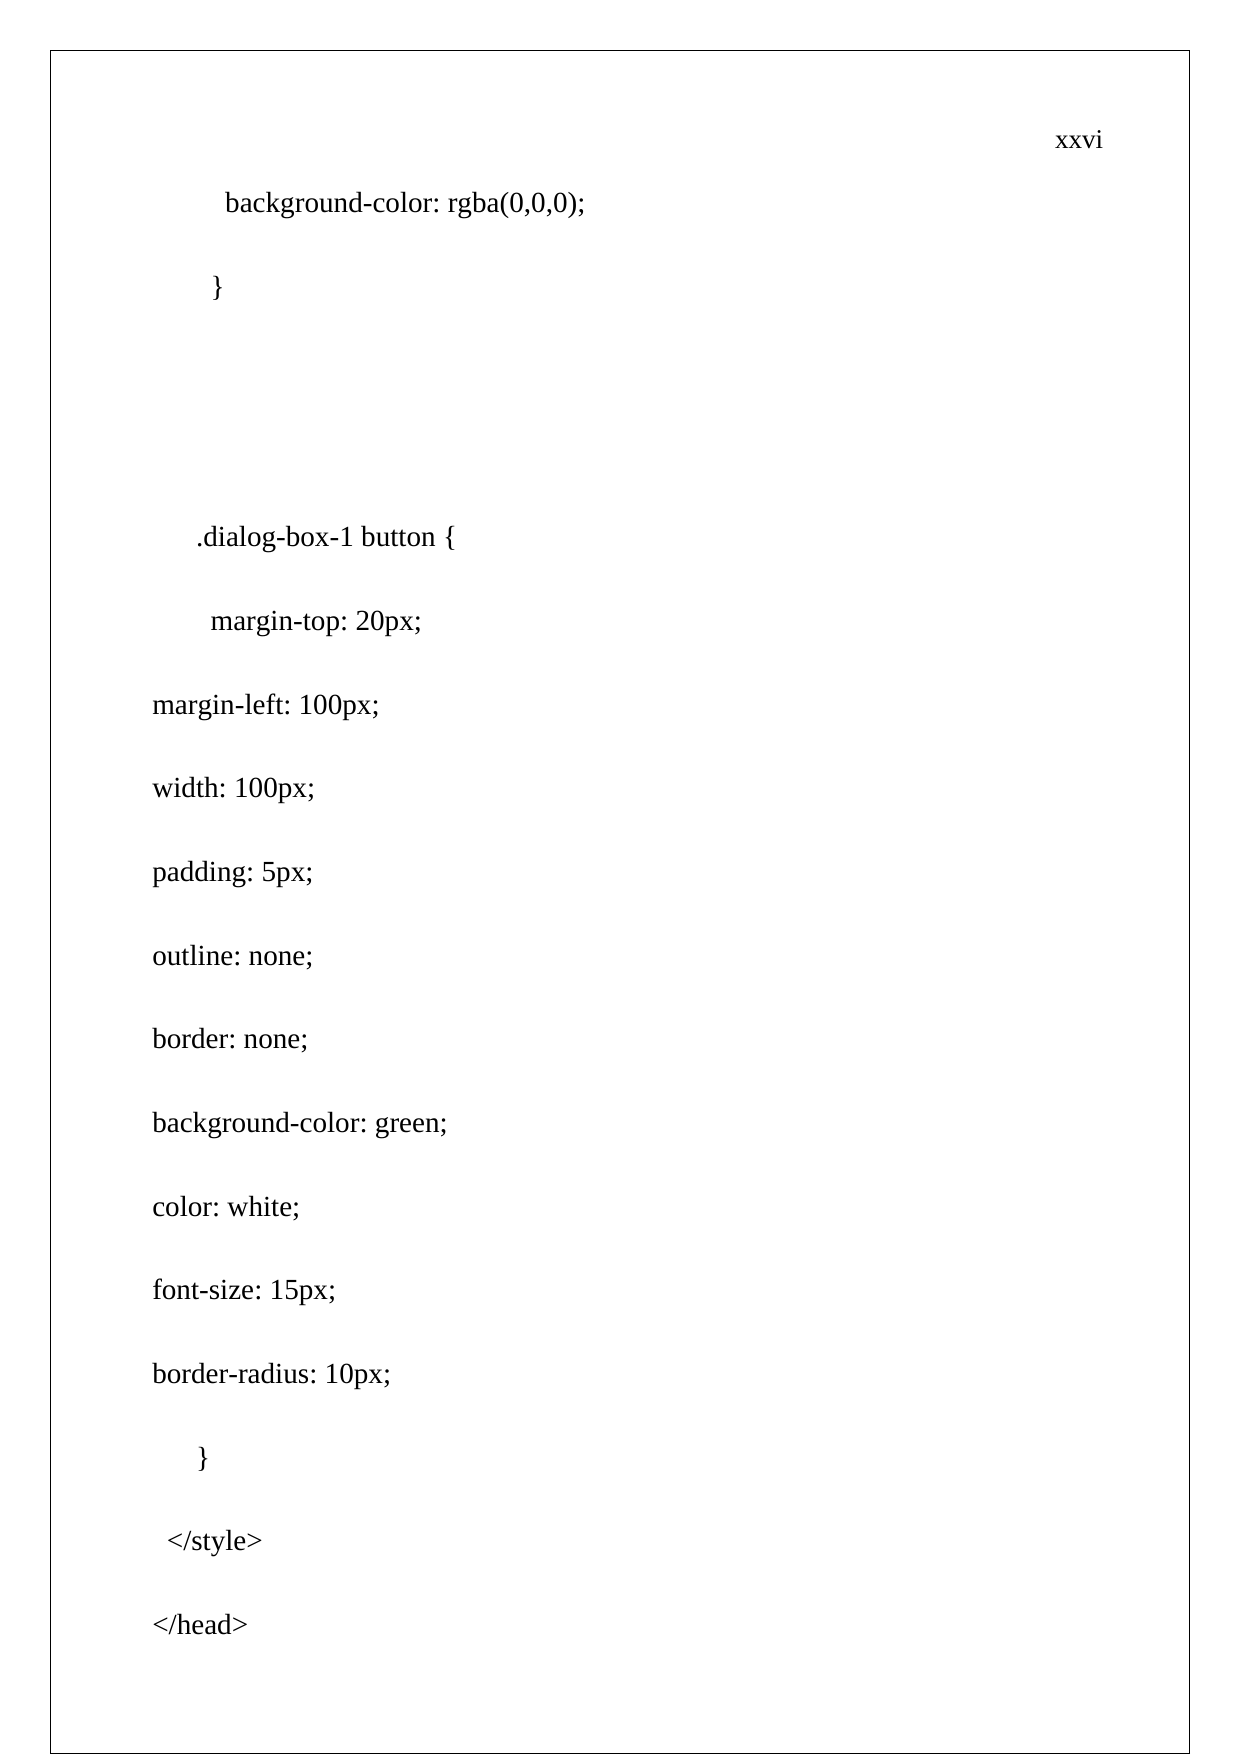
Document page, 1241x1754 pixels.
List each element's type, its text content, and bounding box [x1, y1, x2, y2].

text width: 100px; [137, 771, 1103, 804]
text font-size: 15px; [137, 1272, 1103, 1306]
text margin-left: 100px; [137, 687, 1103, 720]
text .dialog-box-1 button { [137, 519, 1103, 553]
text border: none; [137, 1021, 1103, 1055]
text background-color: green; [137, 1105, 1103, 1139]
text </style> [137, 1523, 1103, 1557]
text } [137, 269, 1103, 302]
text </head> [137, 1607, 1103, 1641]
text margin-top: 20px; [137, 603, 1103, 637]
text } [137, 1440, 1103, 1473]
text color: white; [137, 1189, 1103, 1222]
text outline: none; [137, 938, 1103, 971]
text border-radius: 10px; [137, 1356, 1103, 1389]
text background-color: rgba(0,0,0); [137, 185, 1103, 218]
text padding: 5px; [137, 854, 1103, 888]
